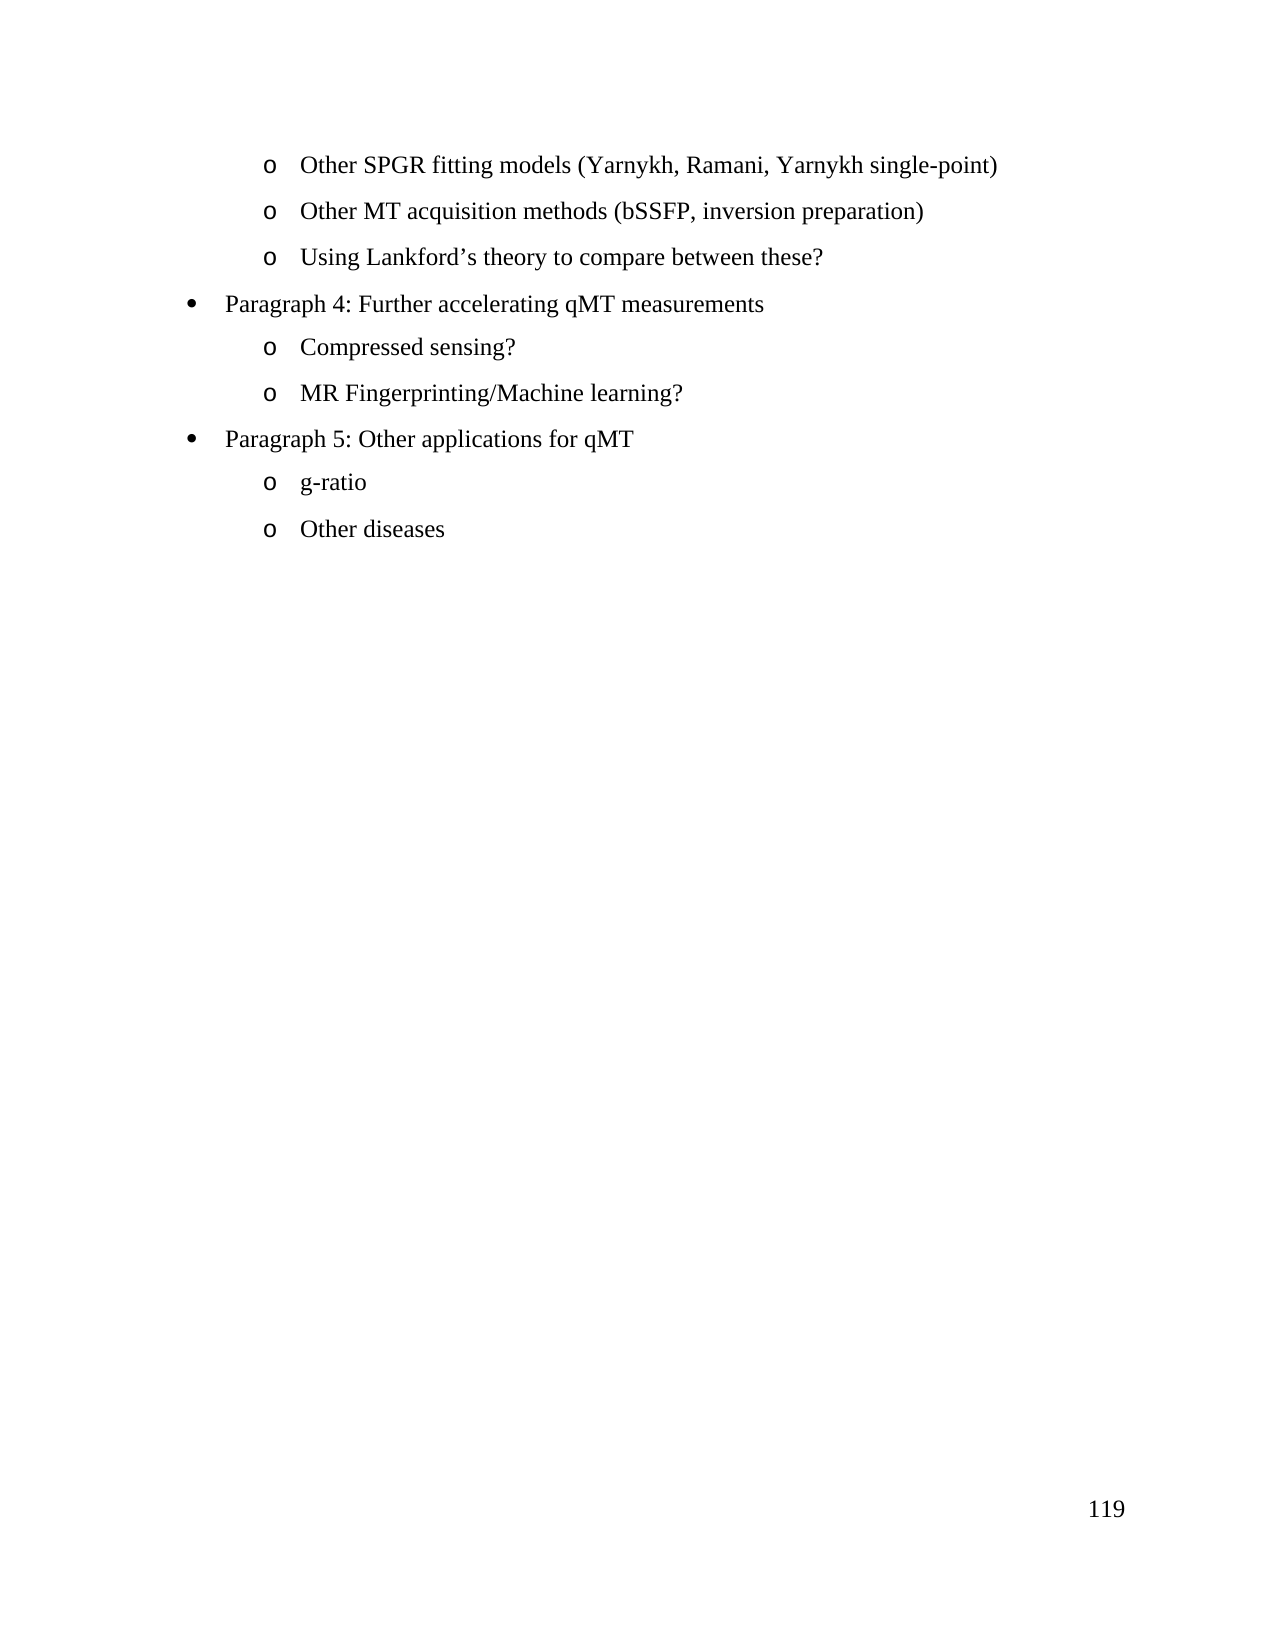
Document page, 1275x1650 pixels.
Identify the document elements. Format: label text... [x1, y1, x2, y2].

list Other SPGR fitting models (Yarnykh, Ramani, Yarnykh single-point) [262, 150, 1125, 181]
list MR Fingerprinting/Machine learning? [262, 378, 1125, 409]
list Paragraph 4: Further accelerating qMT measurements [187, 289, 1125, 317]
list Using Lankford’s theory to compare between these? [262, 242, 1125, 273]
list Compressed sensing? [262, 332, 1125, 363]
list g-ratio [262, 467, 1125, 498]
list Other MT acquisition methods (bSSFP, inversion preparation) [262, 196, 1125, 227]
list Paragraph 5: Other applications for qMT [187, 424, 1125, 453]
list Other diseases [262, 514, 1125, 544]
